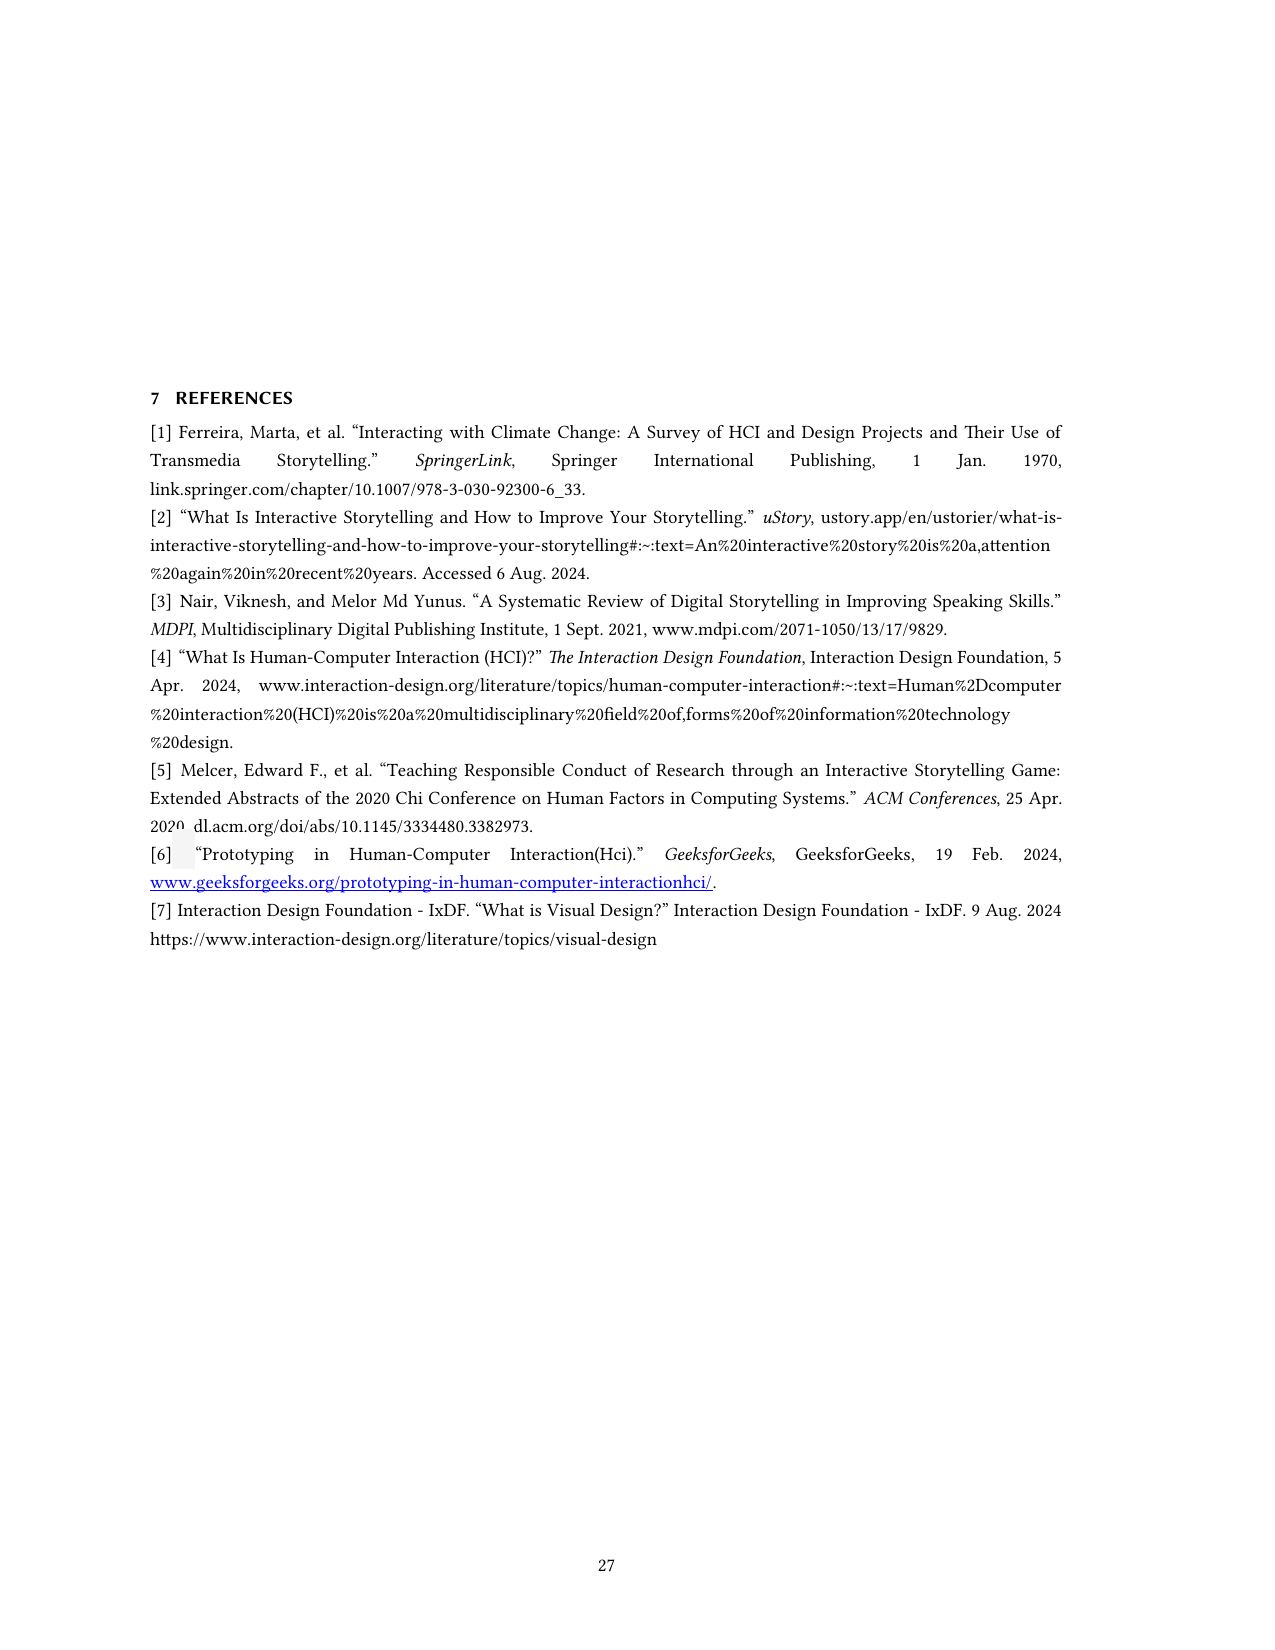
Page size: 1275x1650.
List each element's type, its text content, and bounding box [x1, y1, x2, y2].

text [7] Interaction Design Foundation - IxDF. “What is Visual Design?” Interaction Design Foundation - IxDF. 9 Aug. 2024 https://www.interaction-design.org/literature/topics/visual-design​ [150, 893, 1062, 949]
text [4] “What Is Human-Computer Interaction (HCI)?” The Interaction Design Foundation, Interaction Design Foundation, 5 Apr. 2024, www.interaction-design.org/literature/topics/human-computer-interaction#:~:text=Human%2Dcomputer%20interaction%20(HCI)%20is%20a%20multidisciplinary%20field%20of,forms%20of%20information%20technology%20design. [150, 640, 1062, 753]
text [1] Ferreira, Marta, et al. “Interacting with Climate Change: A Survey of HCI and Design Projects and Their Use of Transmedia Storytelling.” SpringerLink, Springer International Publishing, 1 Jan. 1970, link.springer.com/chapter/10.1007/978-3-030-92300-6_33. [150, 415, 1062, 499]
text [3] Nair, Viknesh, and Melor Md Yunus. “A Systematic Review of Digital Storytelling in Improving Speaking Skills.” MDPI, Multidisciplinary Digital Publishing Institute, 1 Sept. 2021, www.mdpi.com/2071-1050/13/17/9829. [150, 584, 1062, 640]
text [2] “What Is Interactive Storytelling and How to Improve Your Storytelling.” uStory, ustory.app/en/ustorier/what-is-interactive-storytelling-and-how-to-improve-your-storytelling#:~:text=An%20interactive%20story%20is%20a,attention%20again%20in%20recent%20years. Accessed 6 Aug. 2024. [150, 499, 1062, 584]
text [6] “Prototyping in Human-Computer Interaction(Hci).” GeeksforGeeks, GeeksforGeeks, 19 Feb. 2024, www.geeksforgeeks.org/prototyping-in-human-computer-interactionhci/. [150, 837, 1062, 893]
text [5] Melcer, Edward F., et al. “Teaching Responsible Conduct of Research through an Interactive Storytelling Game: Extended Abstracts of the 2020 Chi Conference on Human Factors in Computing Systems.” ACM Conferences, 25 Apr. 2020, dl.acm.org/doi/abs/10.1145/3334480.3382973. [150, 753, 1062, 837]
text References [150, 385, 1062, 409]
